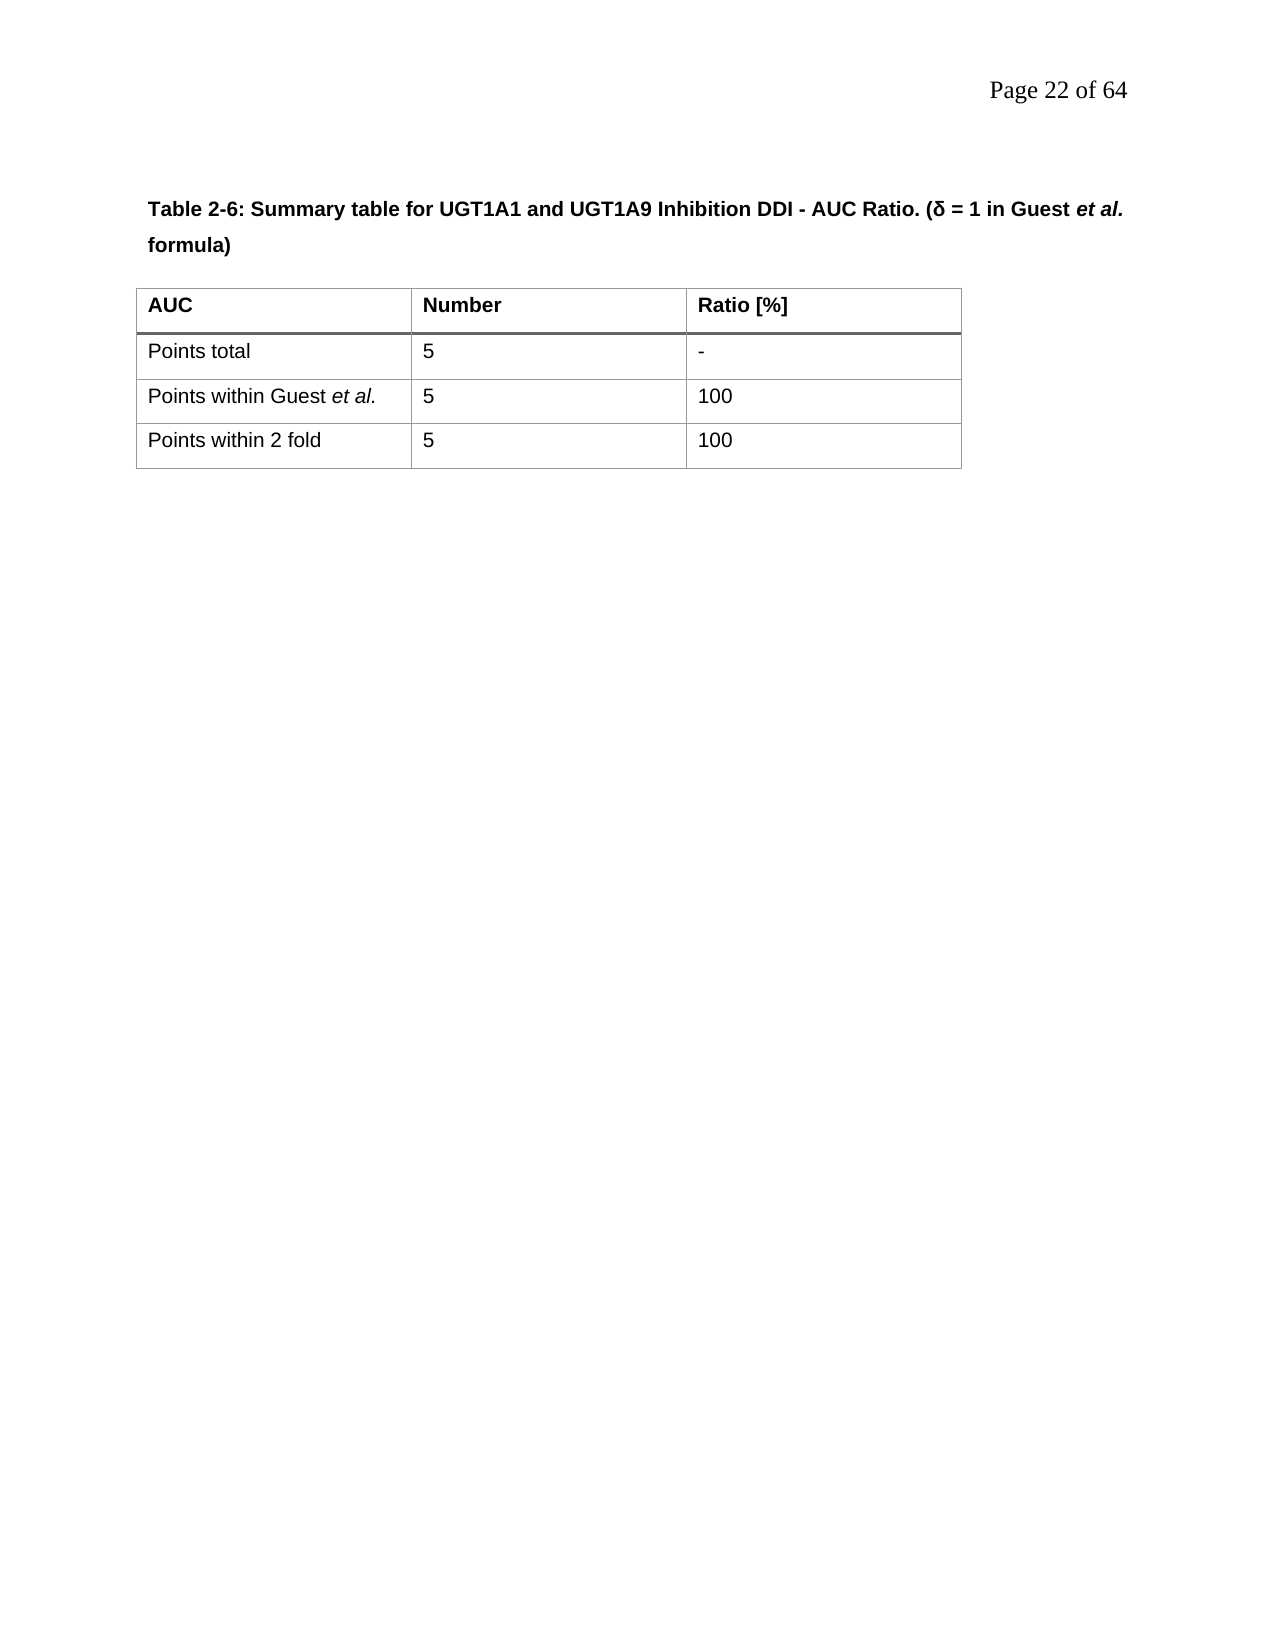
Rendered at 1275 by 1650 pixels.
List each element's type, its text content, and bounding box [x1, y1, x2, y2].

table_header Ratio [%] [687, 289, 961, 332]
table_cell Points within Guest et al. [137, 380, 411, 423]
table_cell 5 [412, 335, 686, 379]
table_cell Points within 2 fold [137, 424, 411, 468]
table_cell 5 [412, 424, 686, 468]
table_header AUC [137, 289, 411, 332]
text Table 2-6: Summary table for UGT1A1 and UGT1A9 Inhibition DDI - AUC Ratio. (δ = 1 in Guest et al. formula) [148, 197, 1127, 257]
table_cell Points total [137, 335, 411, 379]
table_cell - [687, 335, 961, 379]
table_cell 100 [687, 424, 961, 468]
table_cell 100 [687, 380, 961, 423]
table_header Number [412, 289, 686, 332]
table_cell 5 [412, 380, 686, 423]
